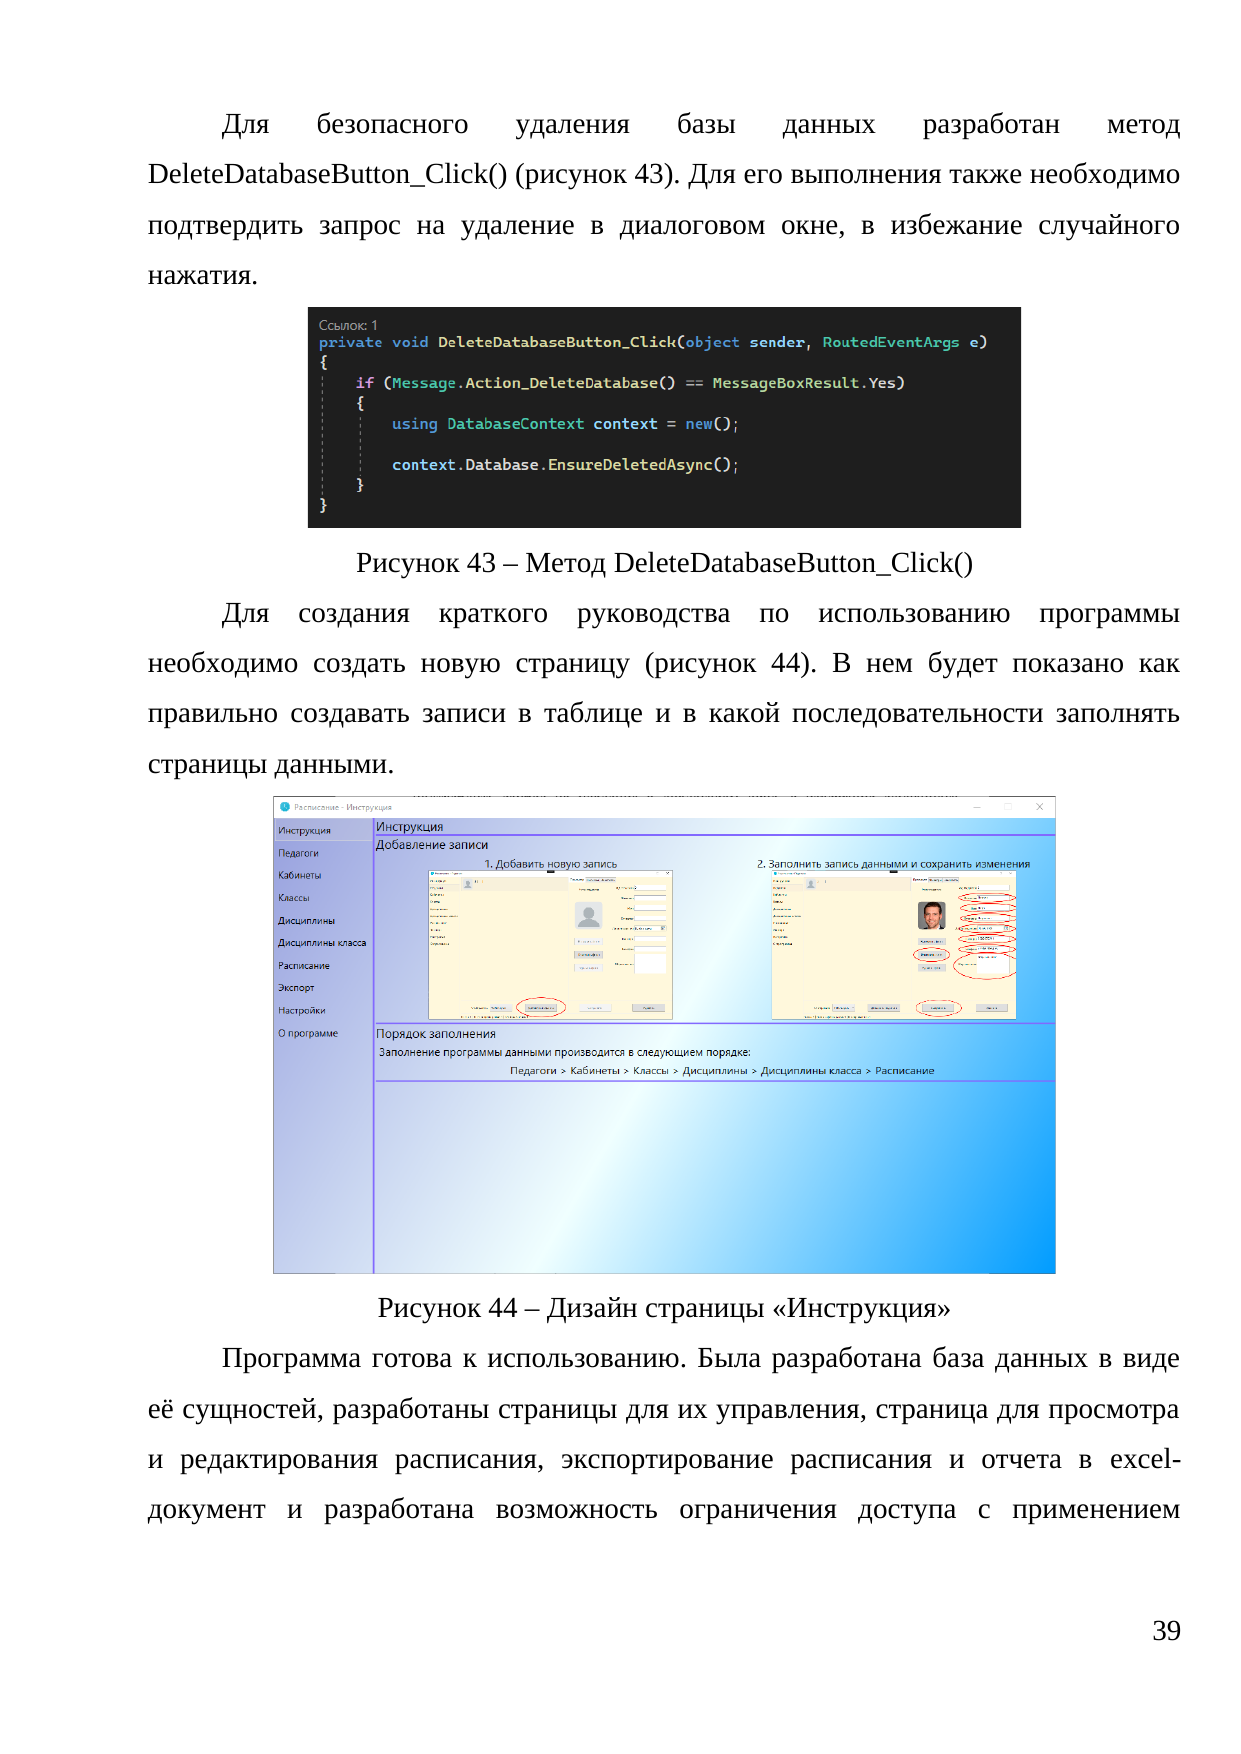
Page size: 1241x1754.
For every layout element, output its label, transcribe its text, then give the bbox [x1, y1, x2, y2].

text Для безопасного удаления базы данных разработан метод DeleteDatabaseButton_Click() (рисунок 43). Для его выполнения также необходимо подтвердить запрос на удаление в диалоговом окне, в избежание случайного нажатия. [148, 106, 1181, 291]
picture [273, 796, 1056, 1274]
text Для создания краткого руководства по использованию программы необходимо создать новую страницу (рисунок 44). В нем будет показано как правильно создавать записи в таблице и в какой последовательности заполнять страницы данными. [148, 595, 1181, 779]
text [148, 1341, 1181, 1525]
picture [307, 307, 1022, 528]
text Рисунок 43 – Метод DeleteDatabaseButton_Click() [148, 545, 1181, 578]
text Рисунок 44 – Дизайн страницы «Инструкция» [148, 1290, 1181, 1324]
